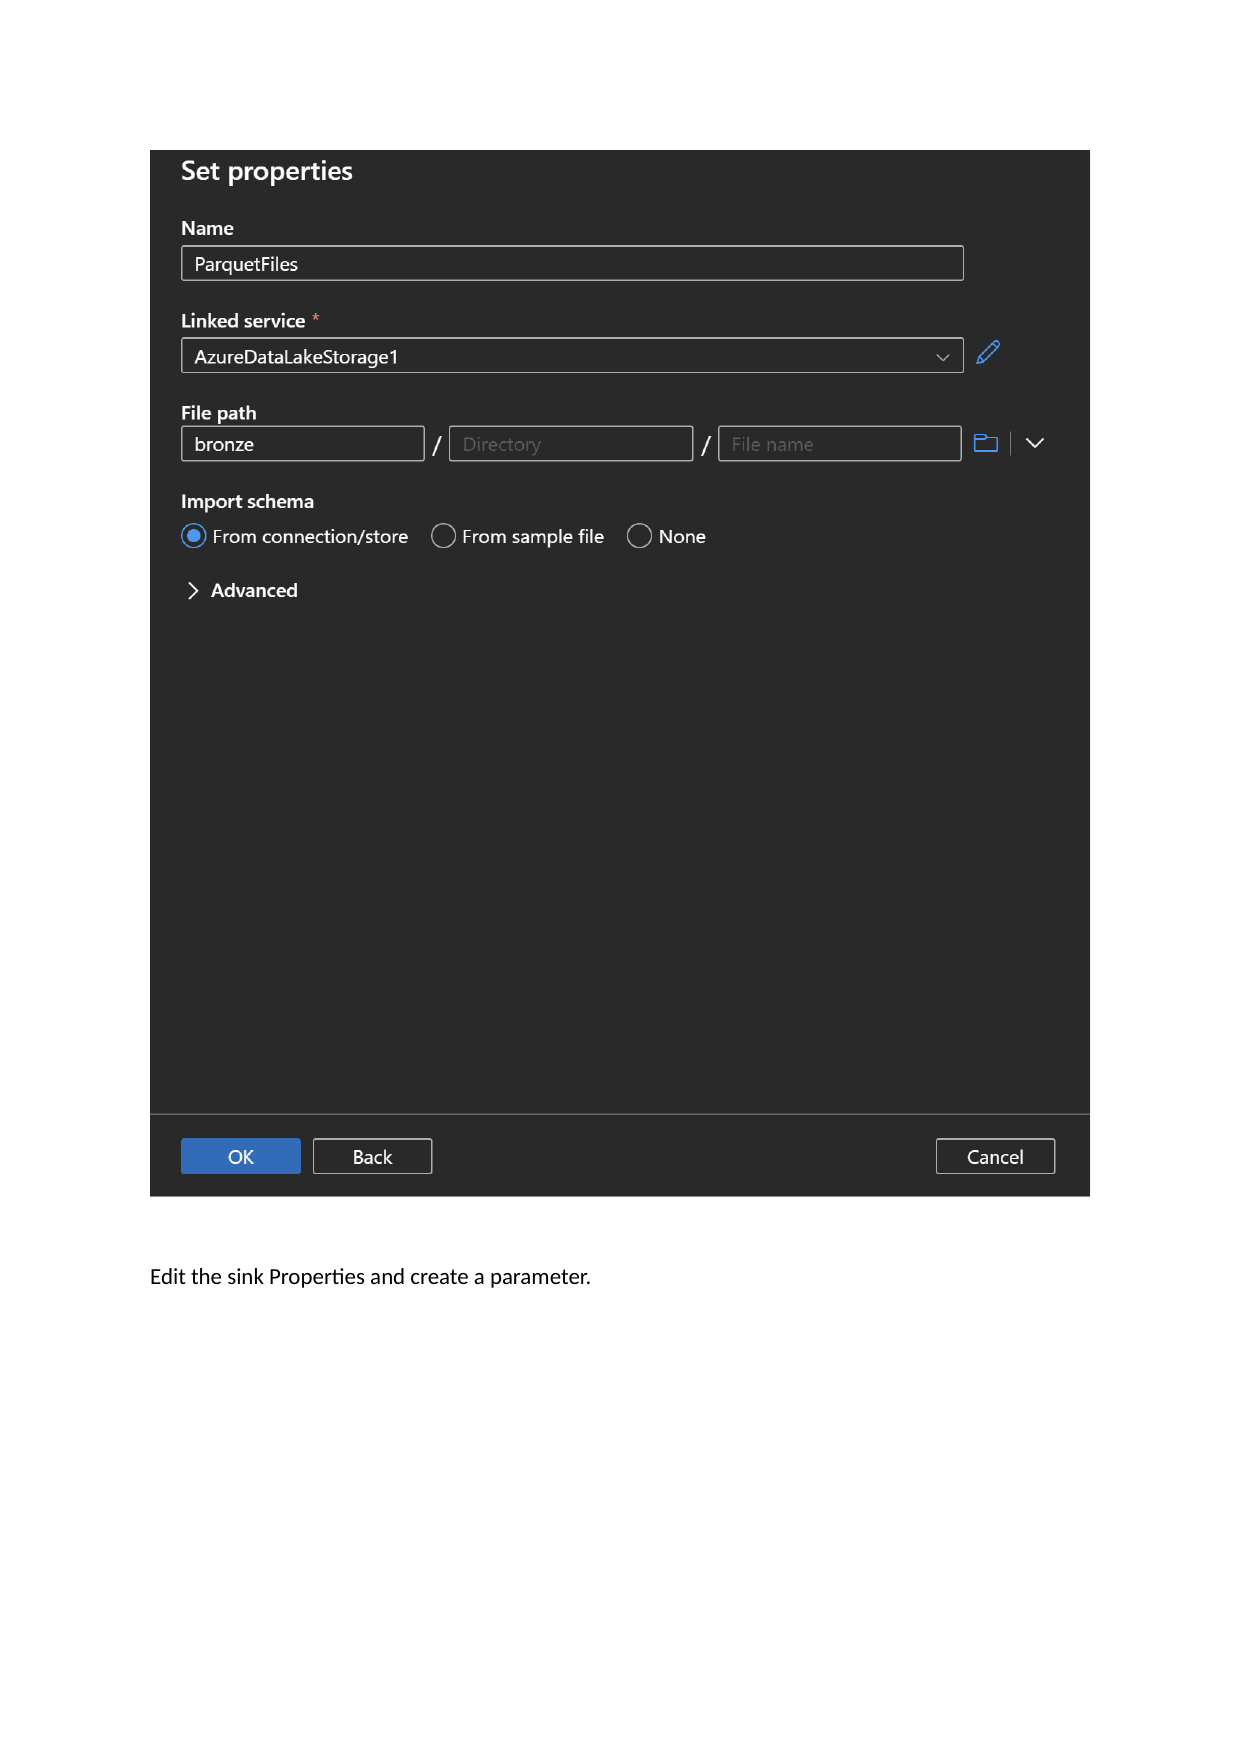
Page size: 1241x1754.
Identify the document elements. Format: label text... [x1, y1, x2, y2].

text Edit the sink Properties and create a parameter. [150, 1262, 1090, 1290]
picture [150, 150, 1091, 1197]
